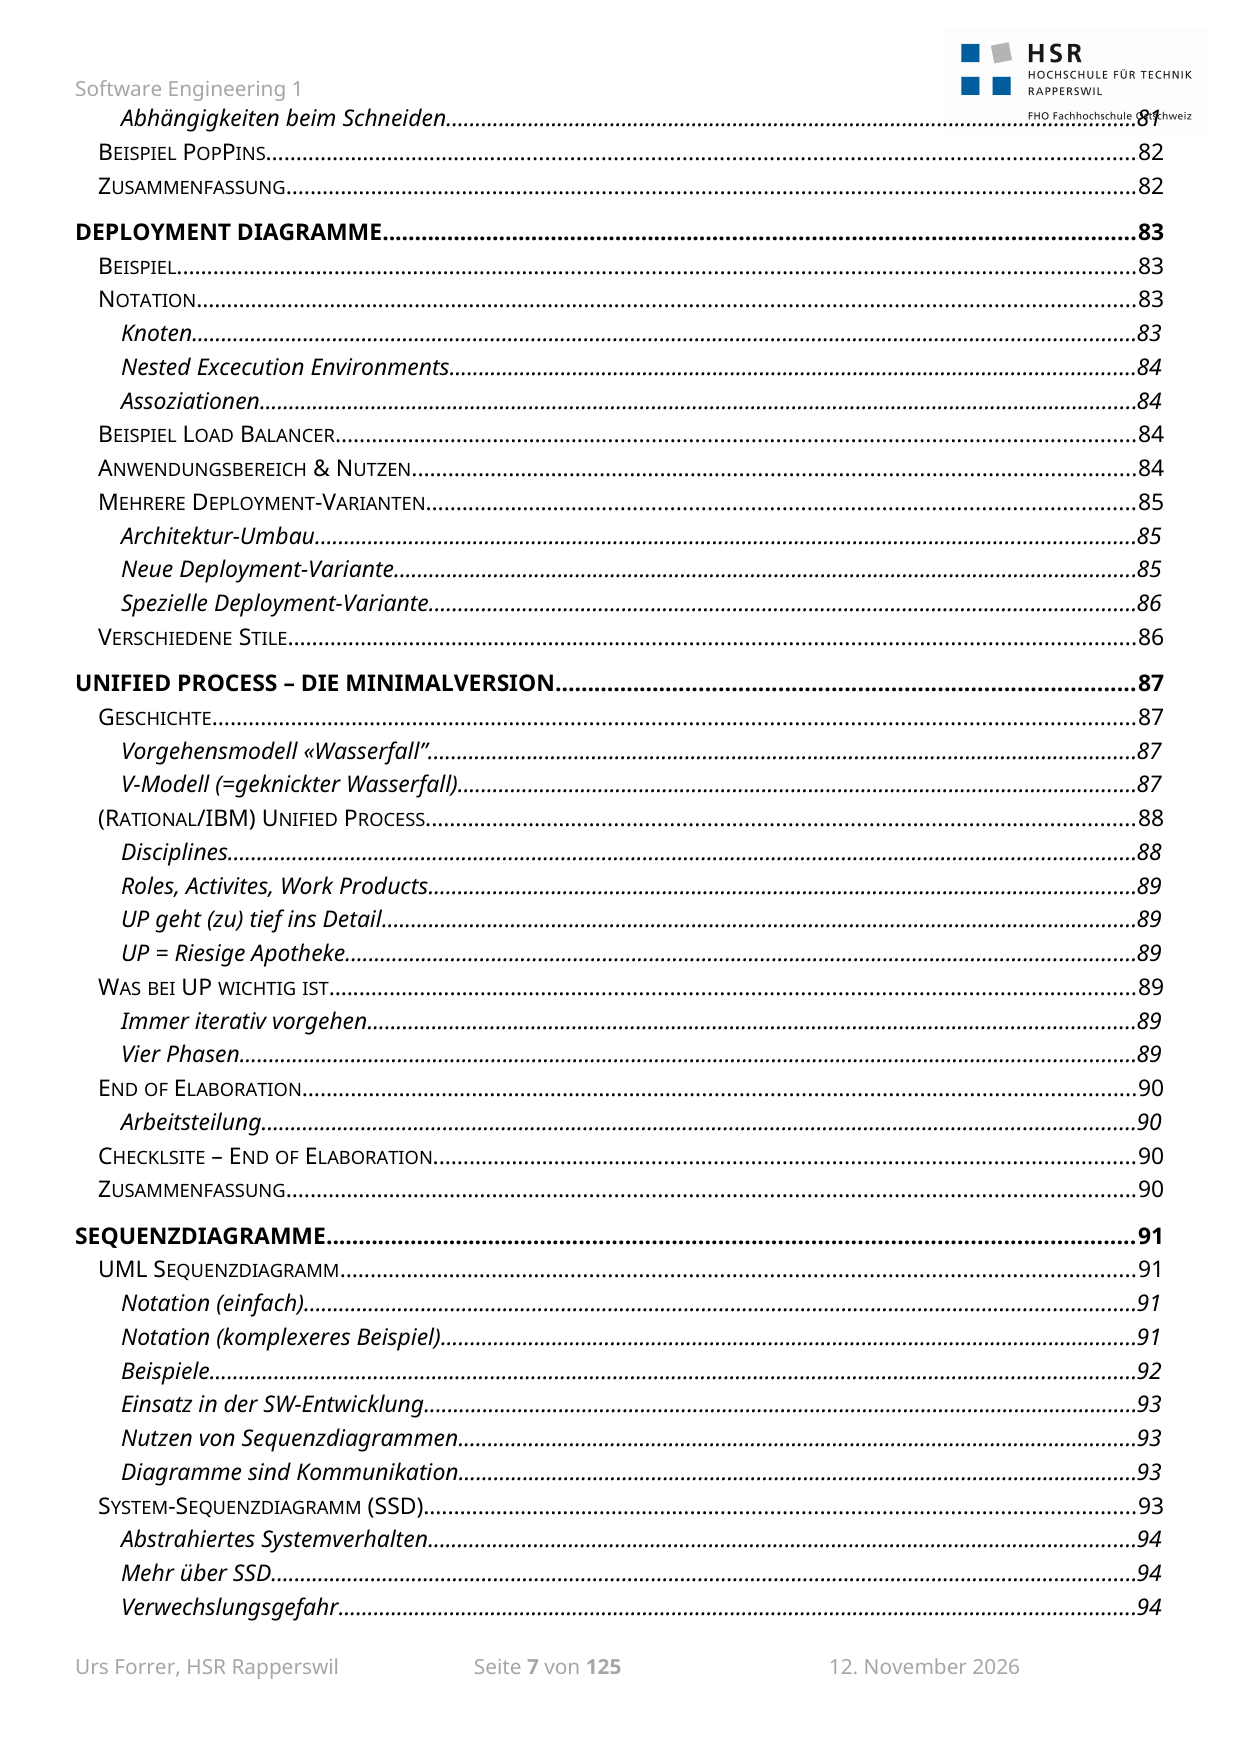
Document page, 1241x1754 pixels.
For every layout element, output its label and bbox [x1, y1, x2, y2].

picture [943, 29, 1210, 134]
